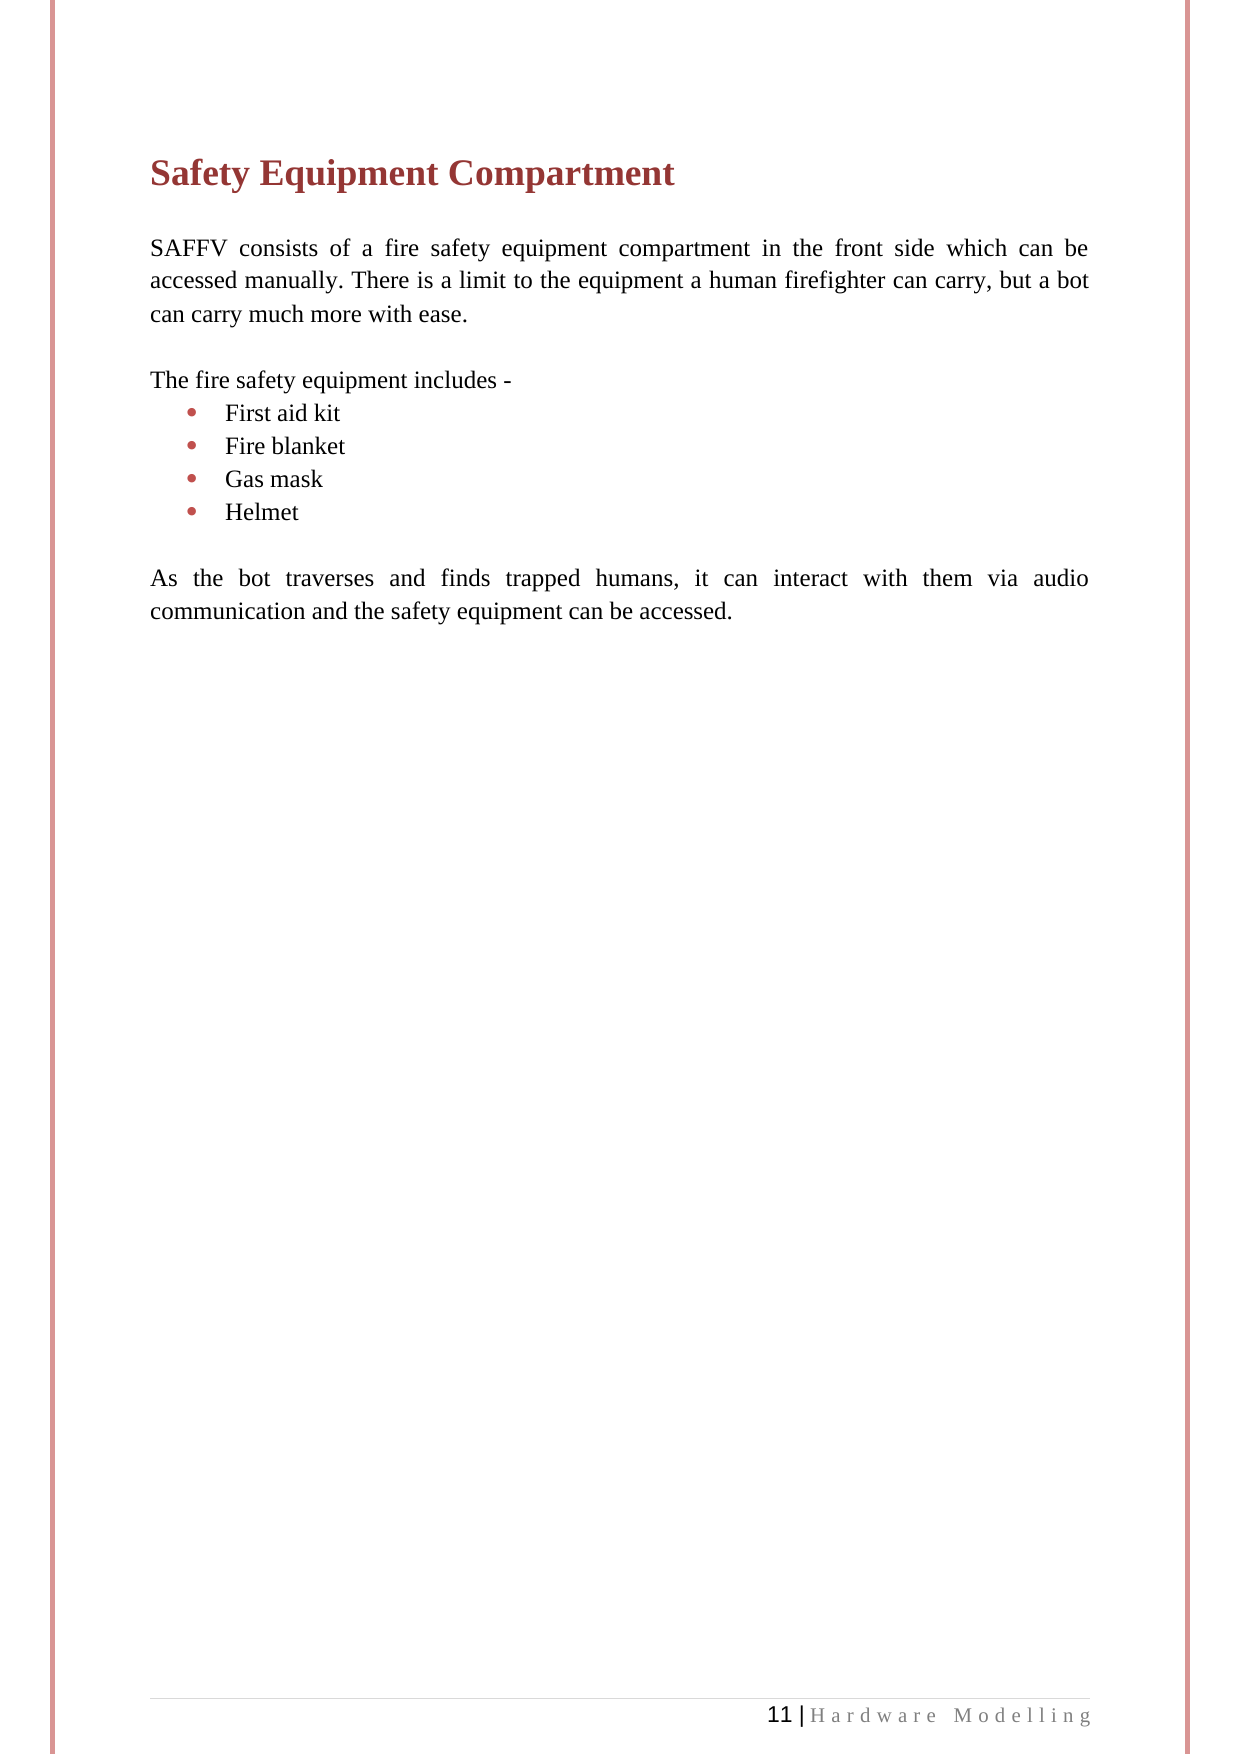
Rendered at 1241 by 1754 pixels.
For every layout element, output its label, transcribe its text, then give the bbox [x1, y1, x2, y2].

text Safety Equipment Compartment [150, 150, 1090, 193]
text SAFFV consists of a fire safety equipment compartment in the front side which can be accessed manually. There is a limit to the equipment a human firefighter can carry, but a bot can carry much more with ease. [150, 233, 1090, 327]
list Fire blanket [187, 431, 1090, 459]
list Gas mask [187, 464, 1090, 492]
list First aid kit [187, 398, 1090, 426]
text The fire safety equipment includes - [150, 365, 1090, 393]
list Helmet [187, 497, 1090, 526]
text As the bot traverses and finds trapped humans, it can interact with them via audio communication and the safety equipment can be accessed. [150, 563, 1090, 624]
